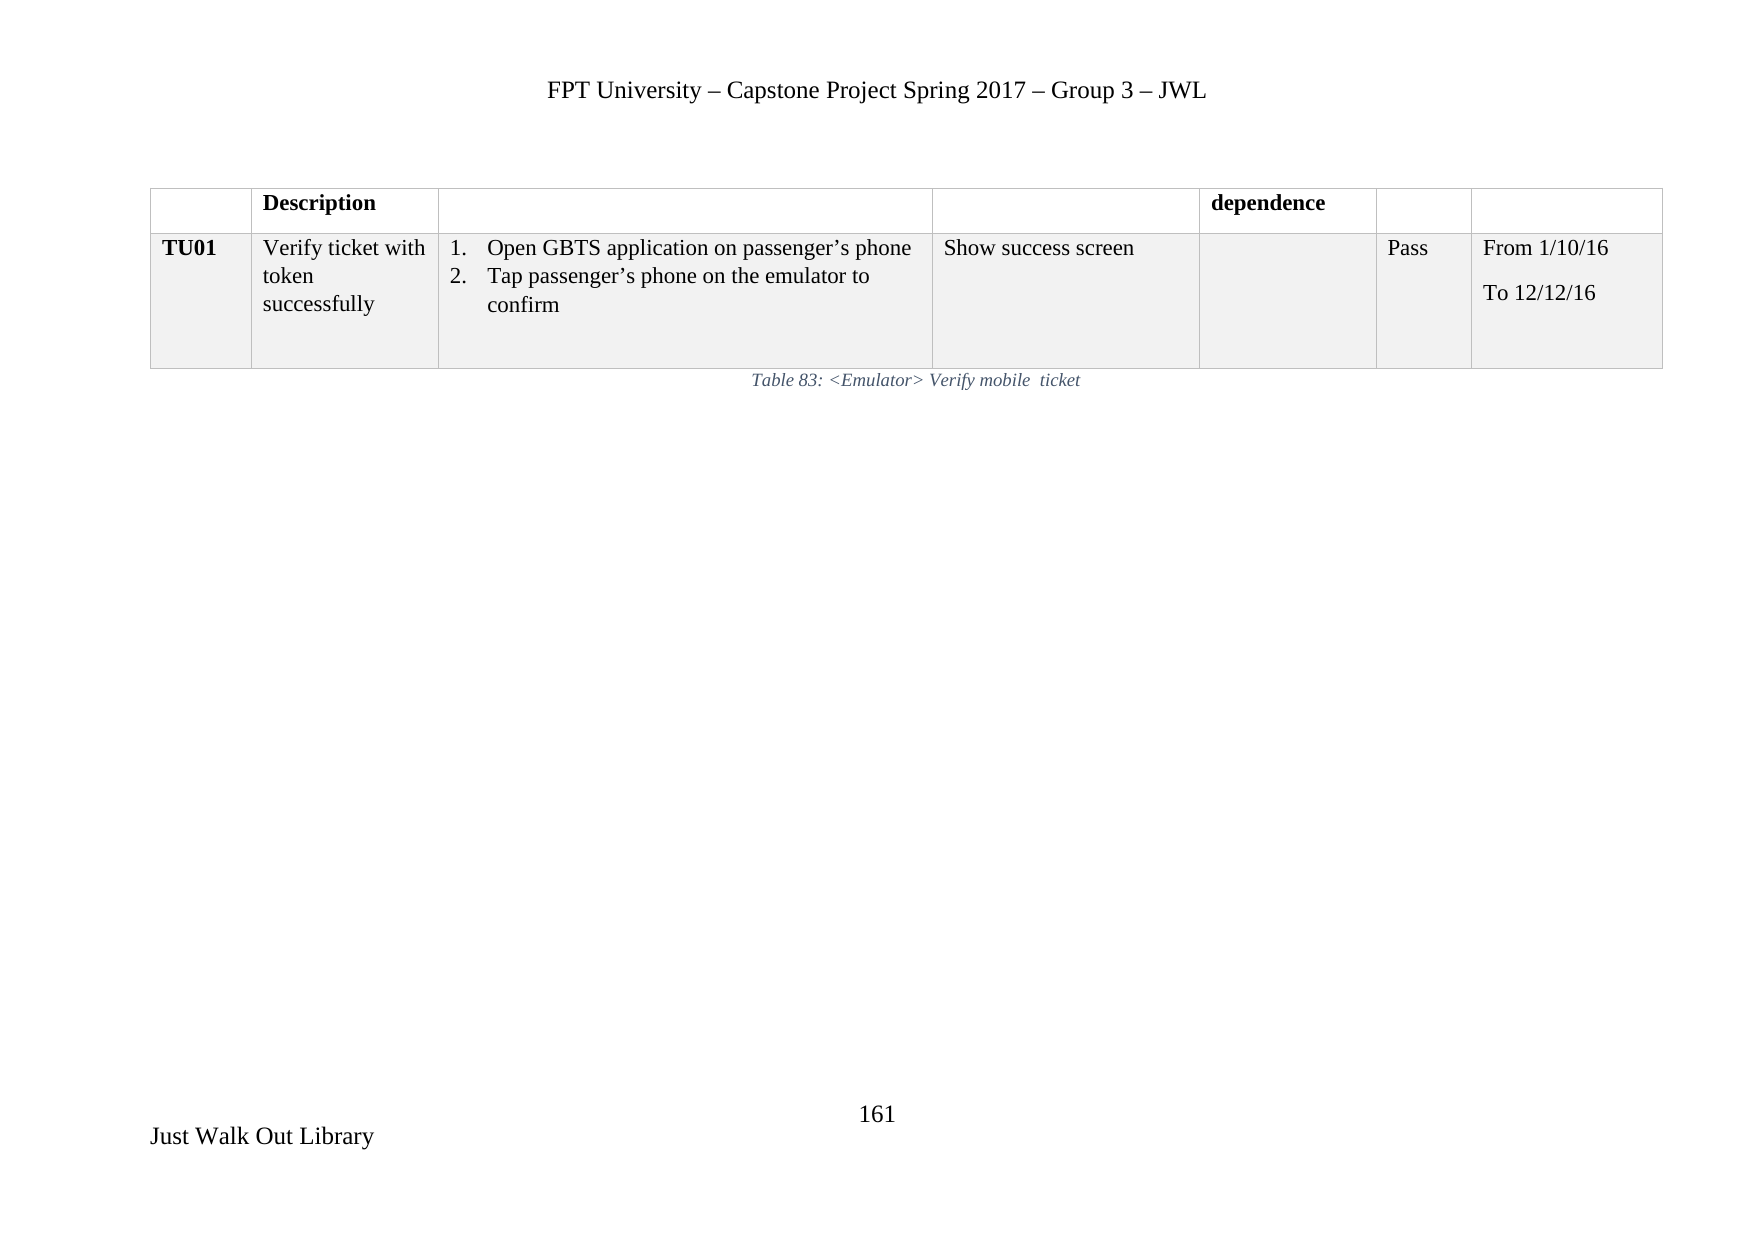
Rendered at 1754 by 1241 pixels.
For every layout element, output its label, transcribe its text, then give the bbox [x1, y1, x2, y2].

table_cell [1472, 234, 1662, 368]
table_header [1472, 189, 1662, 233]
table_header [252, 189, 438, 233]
text Table 83: <Emulator> Verify mobile ticket [230, 369, 1604, 391]
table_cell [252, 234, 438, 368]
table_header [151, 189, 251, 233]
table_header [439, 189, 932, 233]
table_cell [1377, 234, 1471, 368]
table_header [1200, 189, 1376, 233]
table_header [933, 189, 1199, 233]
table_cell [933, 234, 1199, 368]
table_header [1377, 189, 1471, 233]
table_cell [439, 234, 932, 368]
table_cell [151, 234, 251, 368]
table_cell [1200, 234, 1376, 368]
